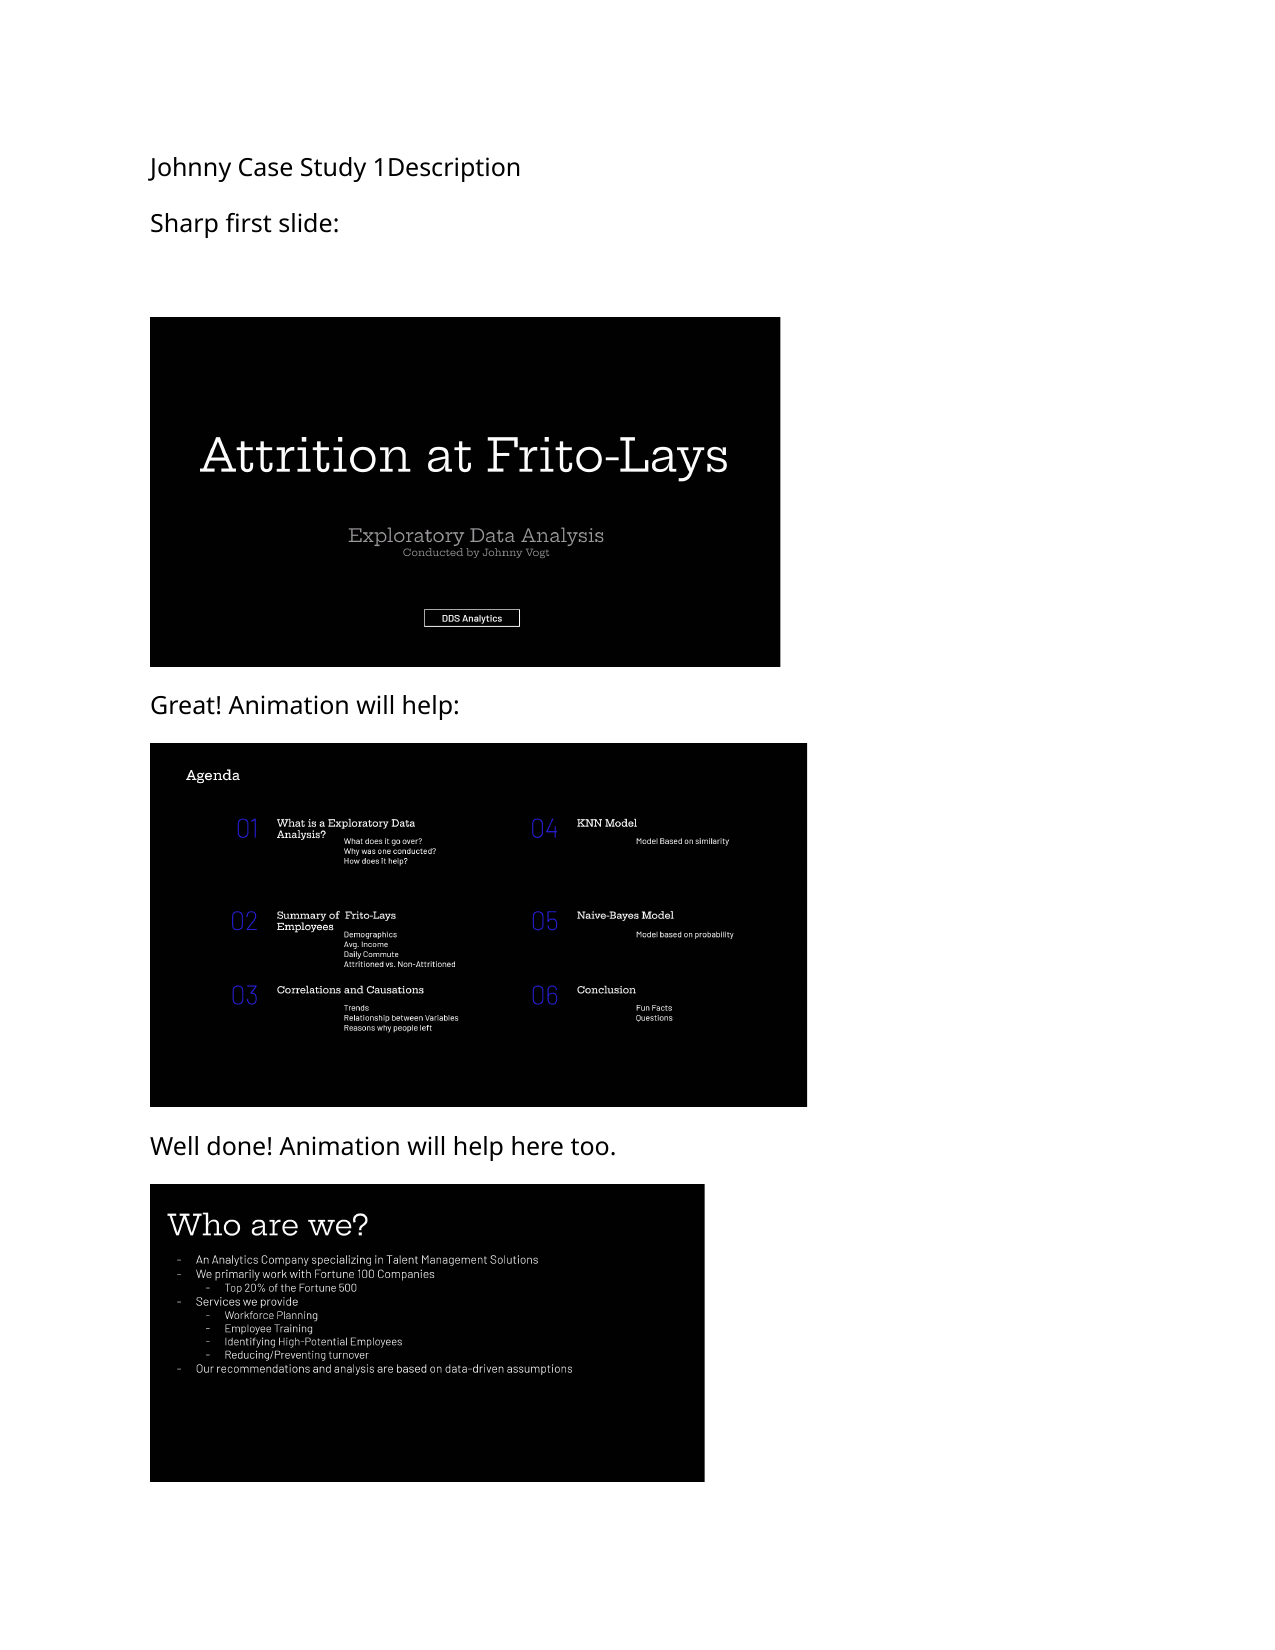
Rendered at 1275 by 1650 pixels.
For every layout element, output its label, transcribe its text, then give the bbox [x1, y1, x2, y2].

picture [150, 317, 781, 667]
text Great! Animation will help: [150, 688, 1125, 722]
picture [150, 743, 808, 1107]
picture [150, 1184, 705, 1482]
text Sharp first slide: [150, 206, 1125, 240]
text Johnny Case Study 1Description [150, 150, 1125, 184]
text Well done! Animation will help here too. [150, 1128, 1125, 1162]
